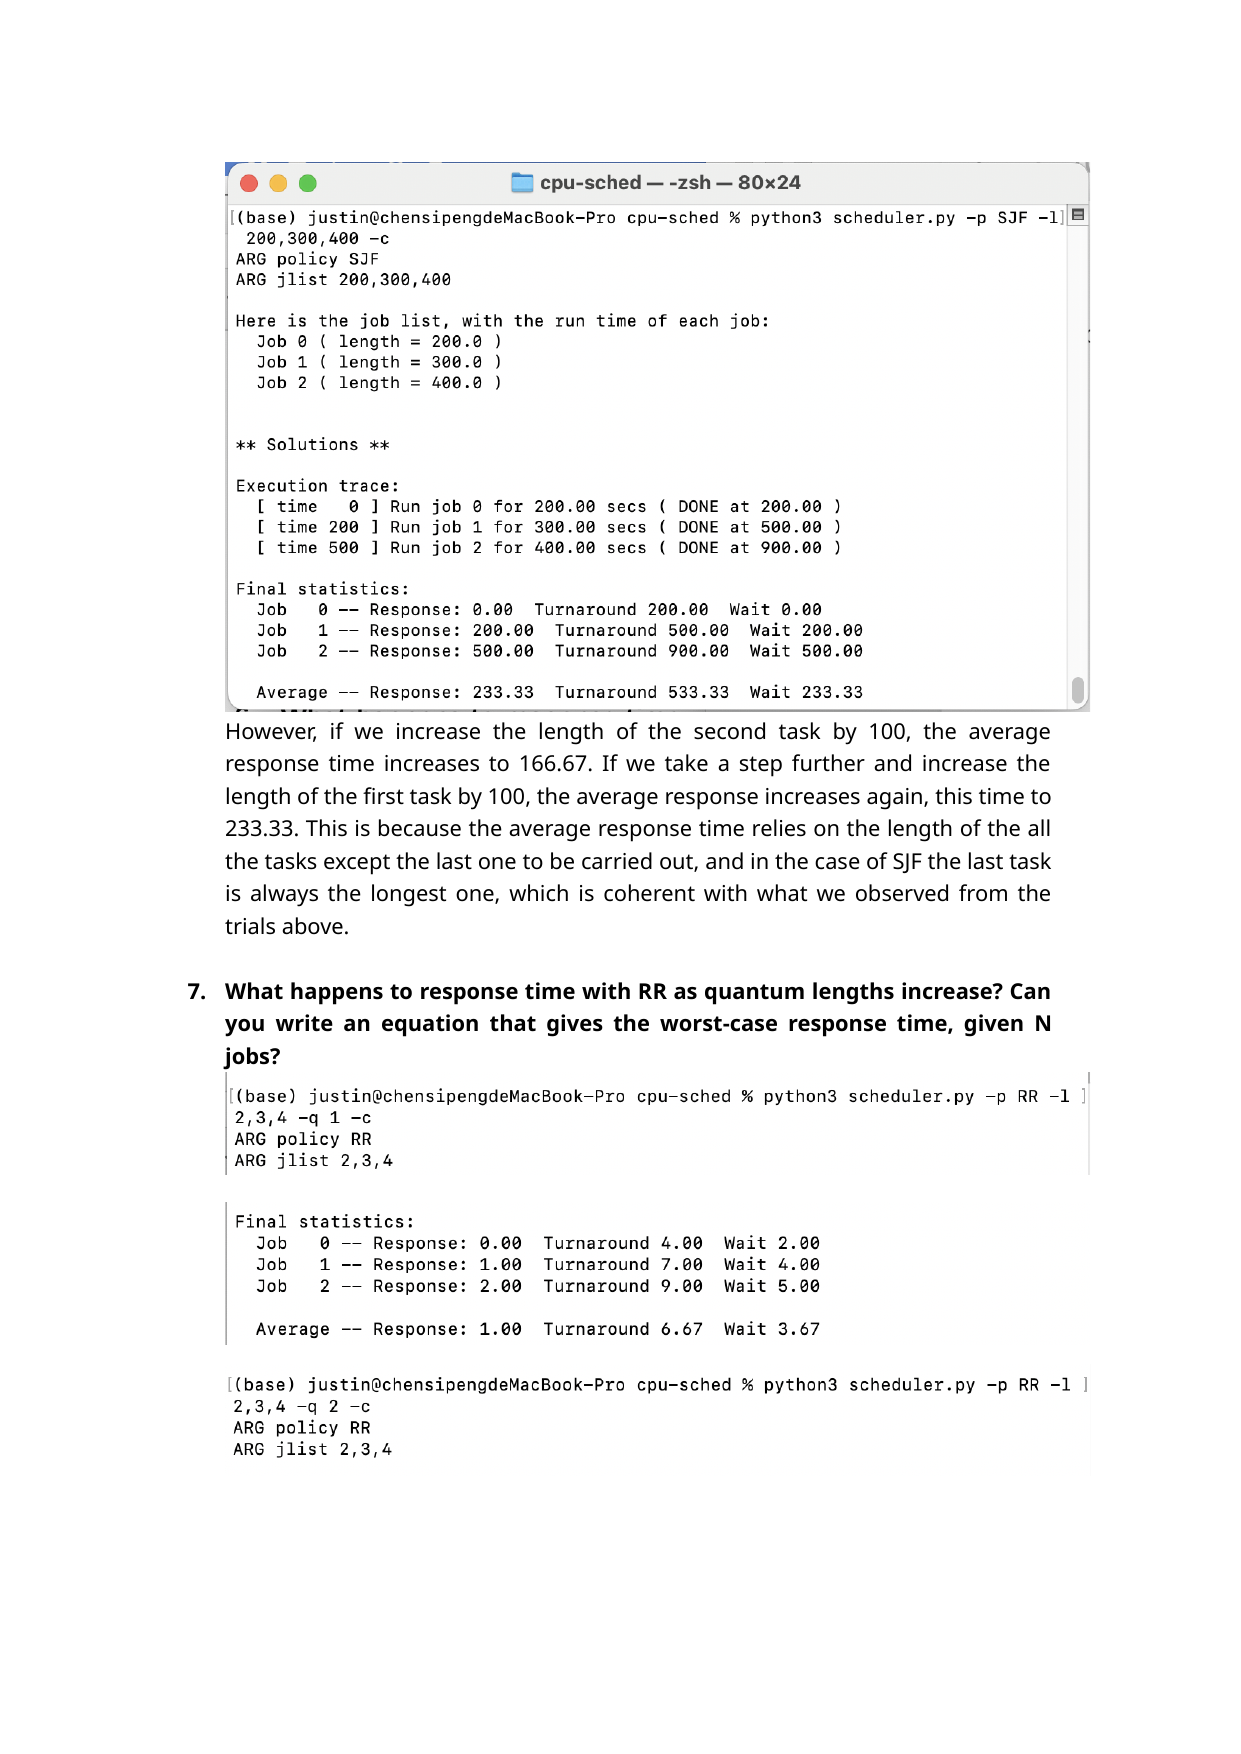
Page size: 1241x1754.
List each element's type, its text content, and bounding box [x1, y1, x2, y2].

picture [225, 162, 1091, 712]
picture [225, 1072, 1091, 1175]
picture [225, 1202, 1091, 1345]
picture [225, 1364, 1091, 1476]
list What happens to response time with RR as quantum lengths increase? Can you write an equation that gives the worst-case response time, given N jobs? [187, 974, 1053, 1072]
list However, if we increase the length of the second task by 100, the average response time increases to 166.67. If we take a step further and increase the length of the first task by 100, the average response increases again, this time to 233.33. This is because the average response time relies on the length of the all the tasks except the last one to be carried out, and in the case of SJF the last task is always the longest one, which is coherent with what we observed from the trials above. [225, 714, 1053, 942]
